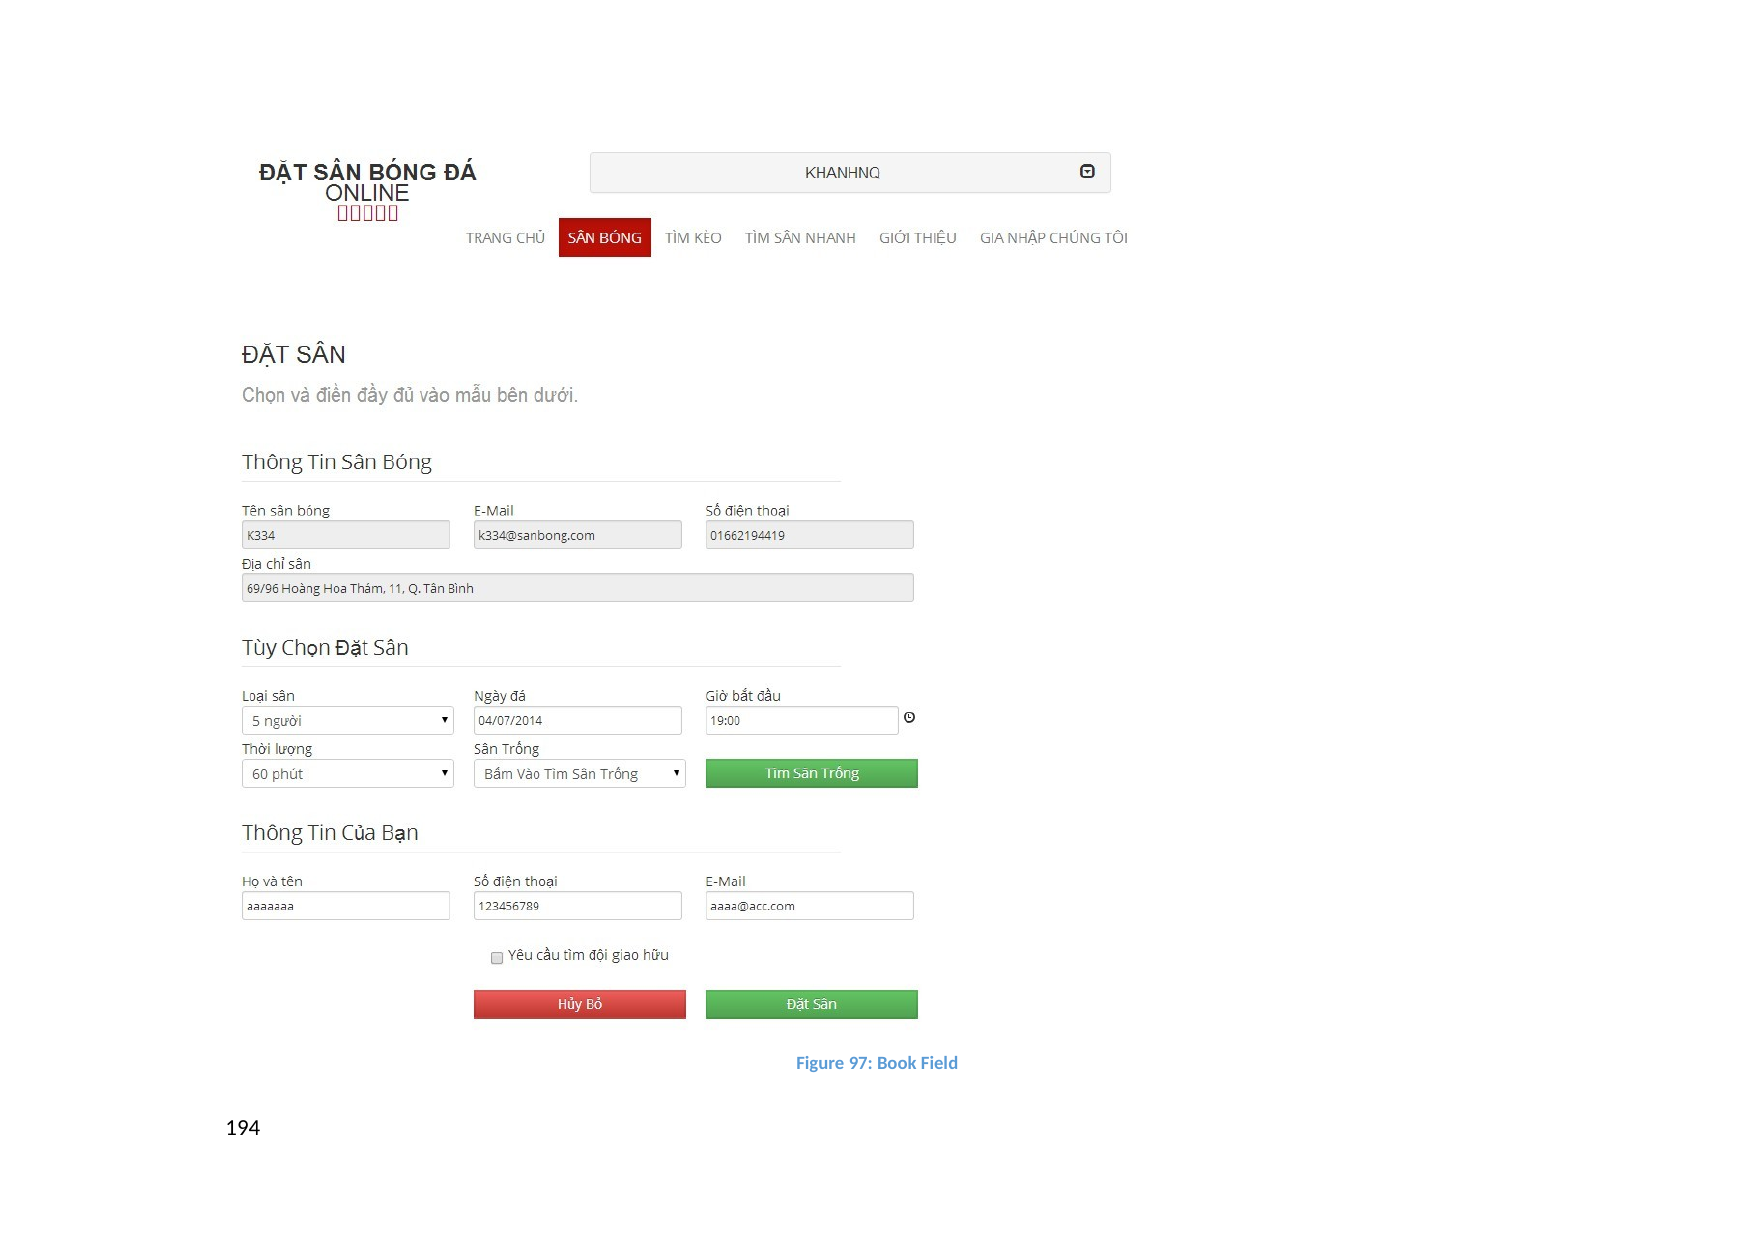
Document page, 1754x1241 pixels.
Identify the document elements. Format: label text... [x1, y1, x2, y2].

picture [193, 149, 1135, 1050]
text Figure 97: Book Field [150, 1051, 1604, 1074]
